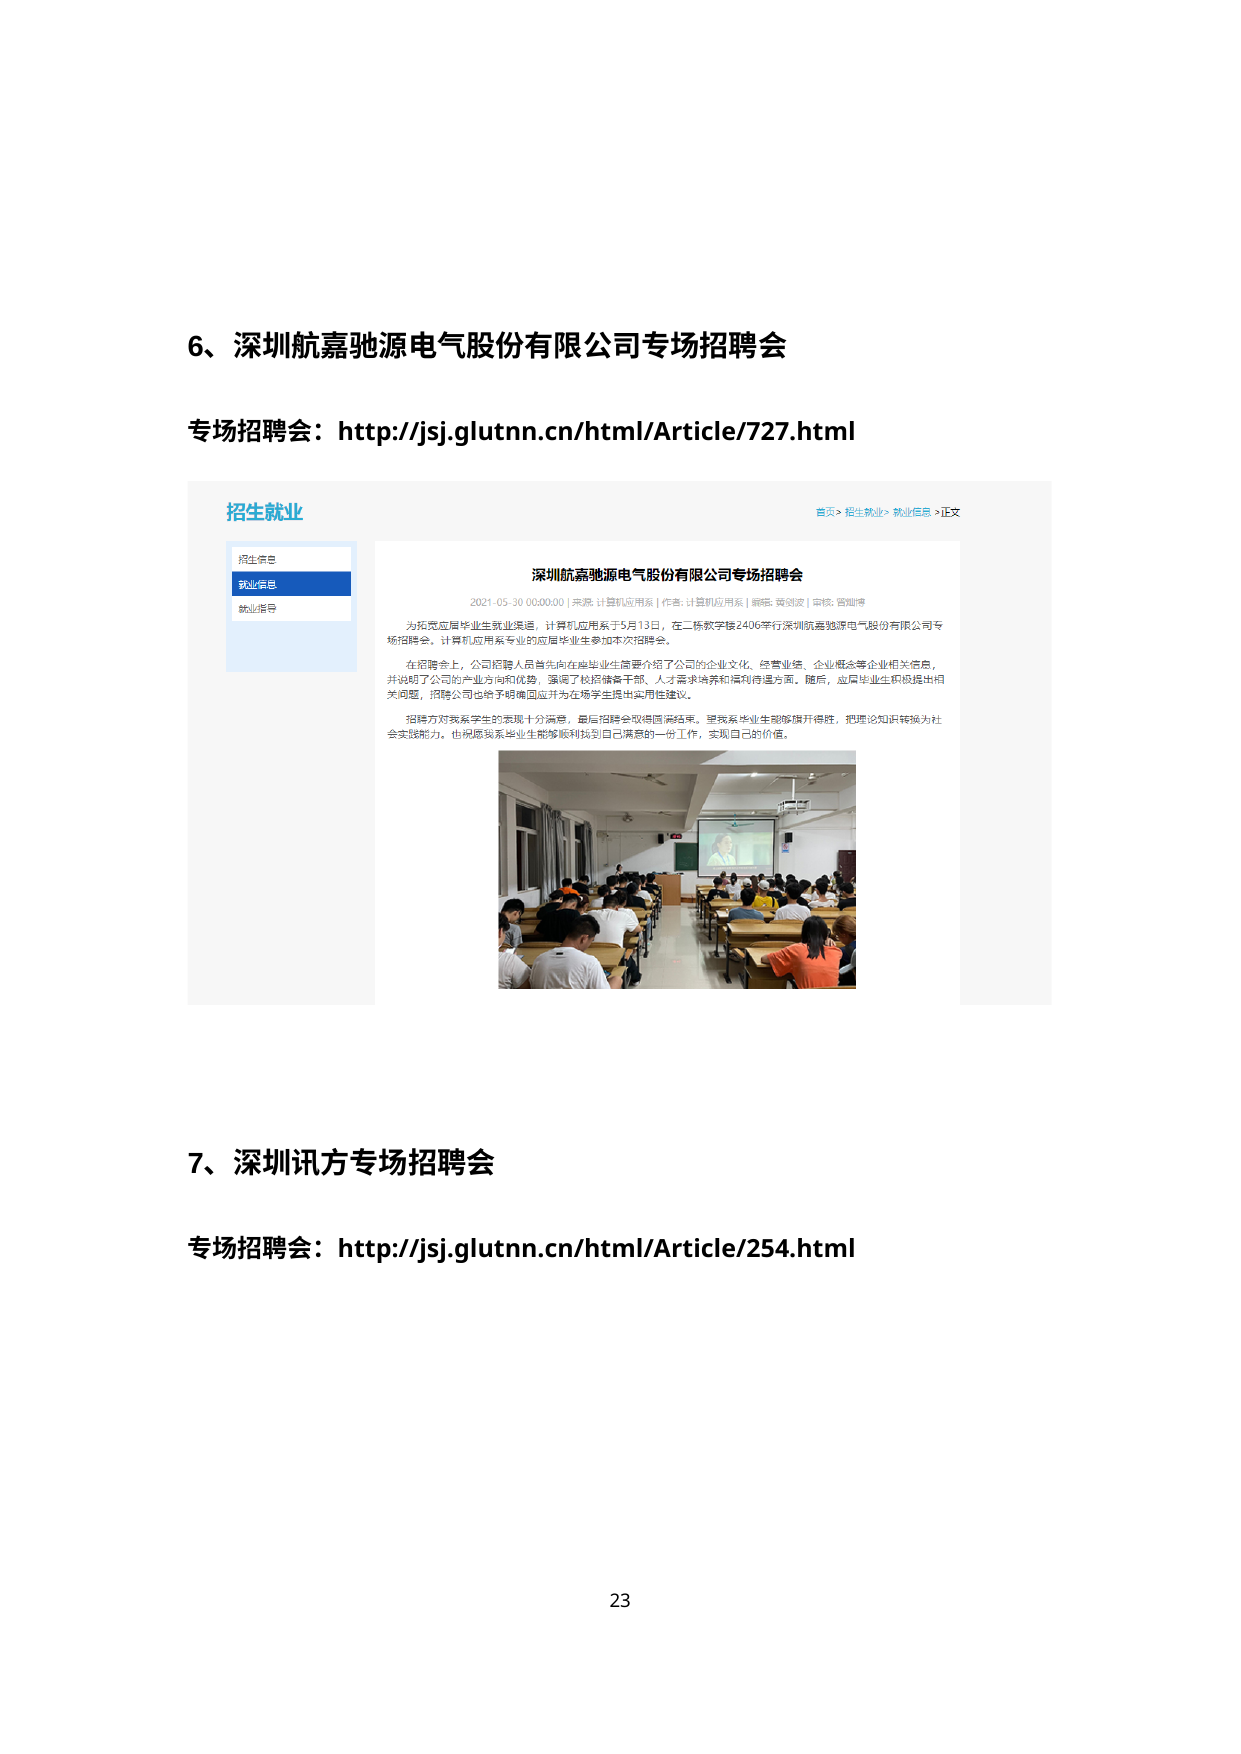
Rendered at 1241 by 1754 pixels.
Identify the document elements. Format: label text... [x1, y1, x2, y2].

table_cell 专场招聘会：http://jsj.glutnn.cn/html/Article/727.html [176, 414, 1064, 482]
table_cell 专场招聘会：http://jsj.glutnn.cn/html/Article/254.html [176, 1231, 1064, 1299]
table_header 7、深圳讯方专场招聘会 [176, 1111, 1064, 1231]
table_cell [176, 482, 1064, 1039]
picture [187, 481, 1052, 1005]
table_header 6、深圳航嘉驰源电气股份有限公司专场招聘会 [176, 294, 1064, 414]
